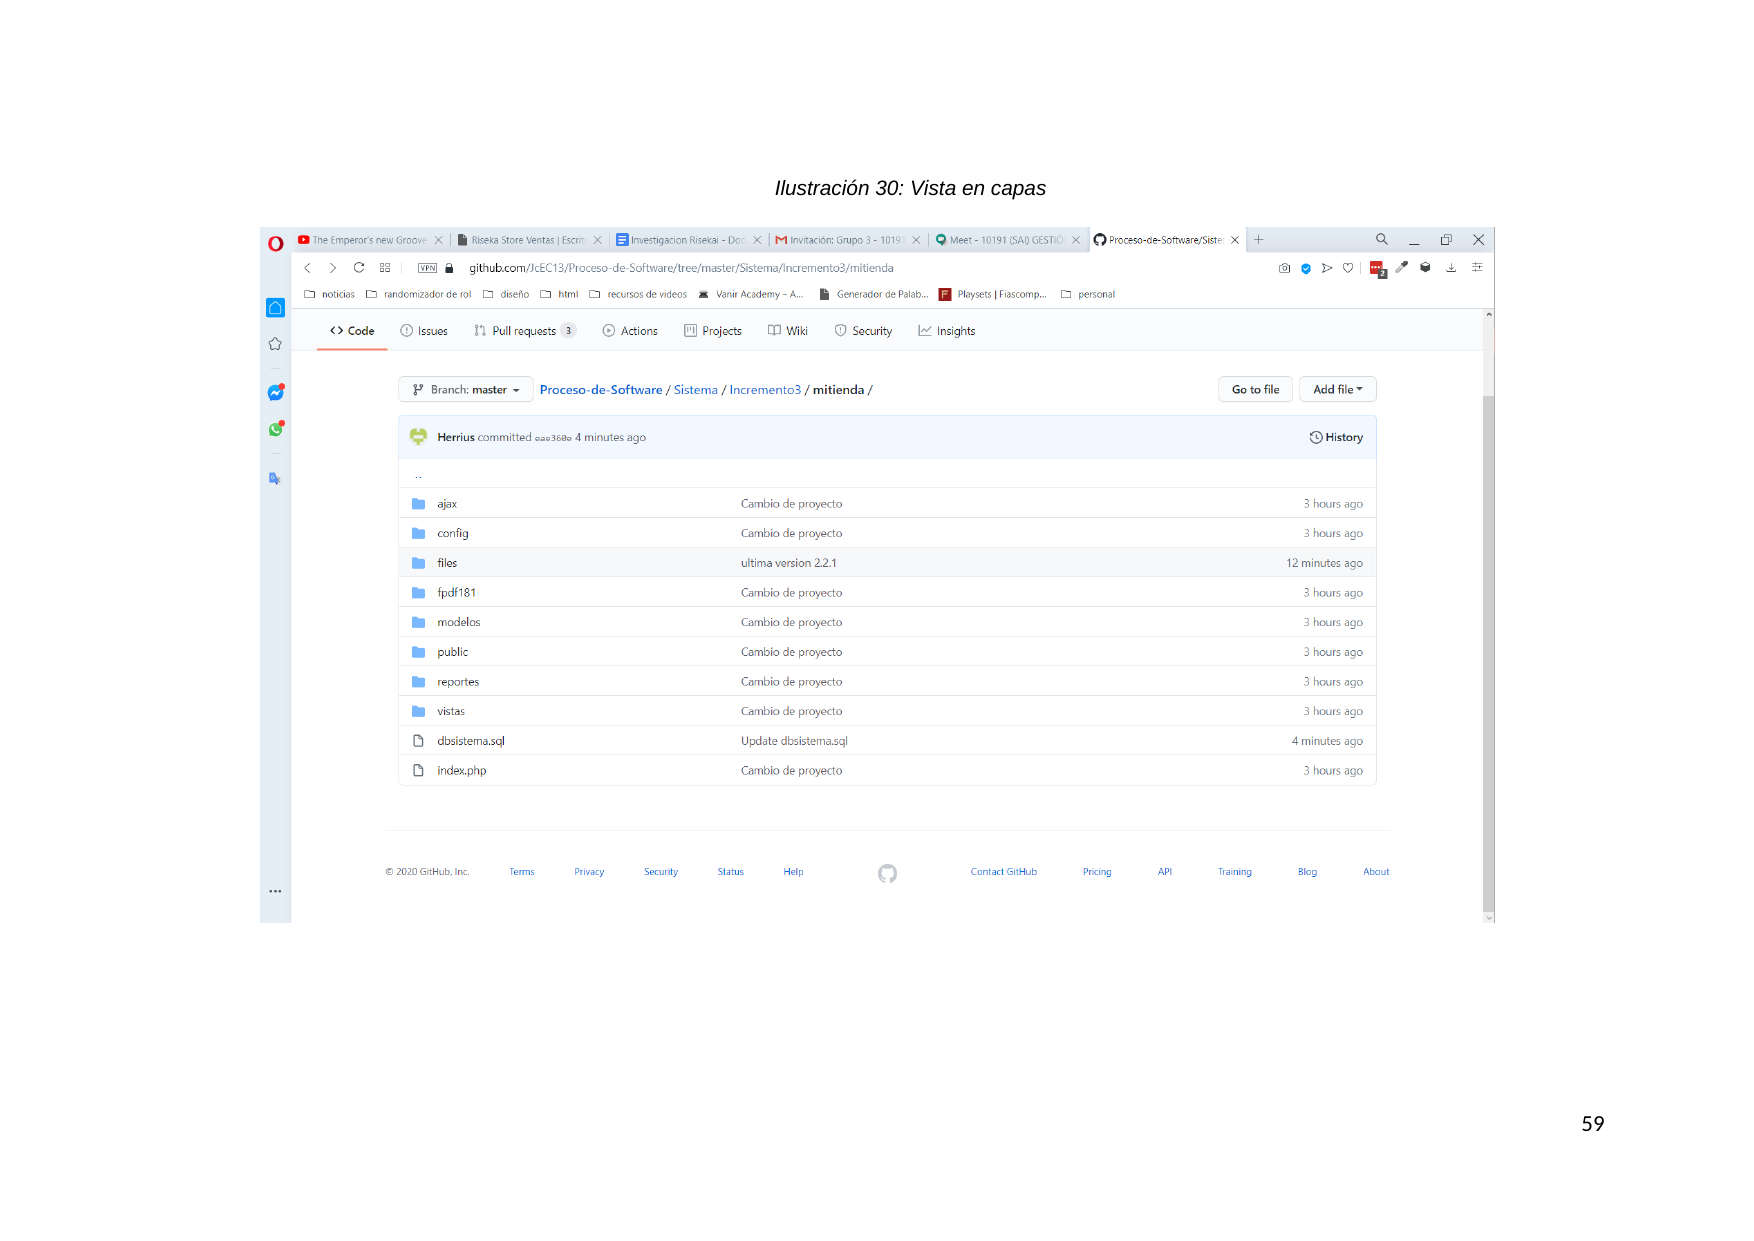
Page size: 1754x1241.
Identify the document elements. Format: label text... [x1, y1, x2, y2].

picture [259, 227, 1495, 923]
text Ilustración 30: Vista en capas [172, 176, 1651, 200]
